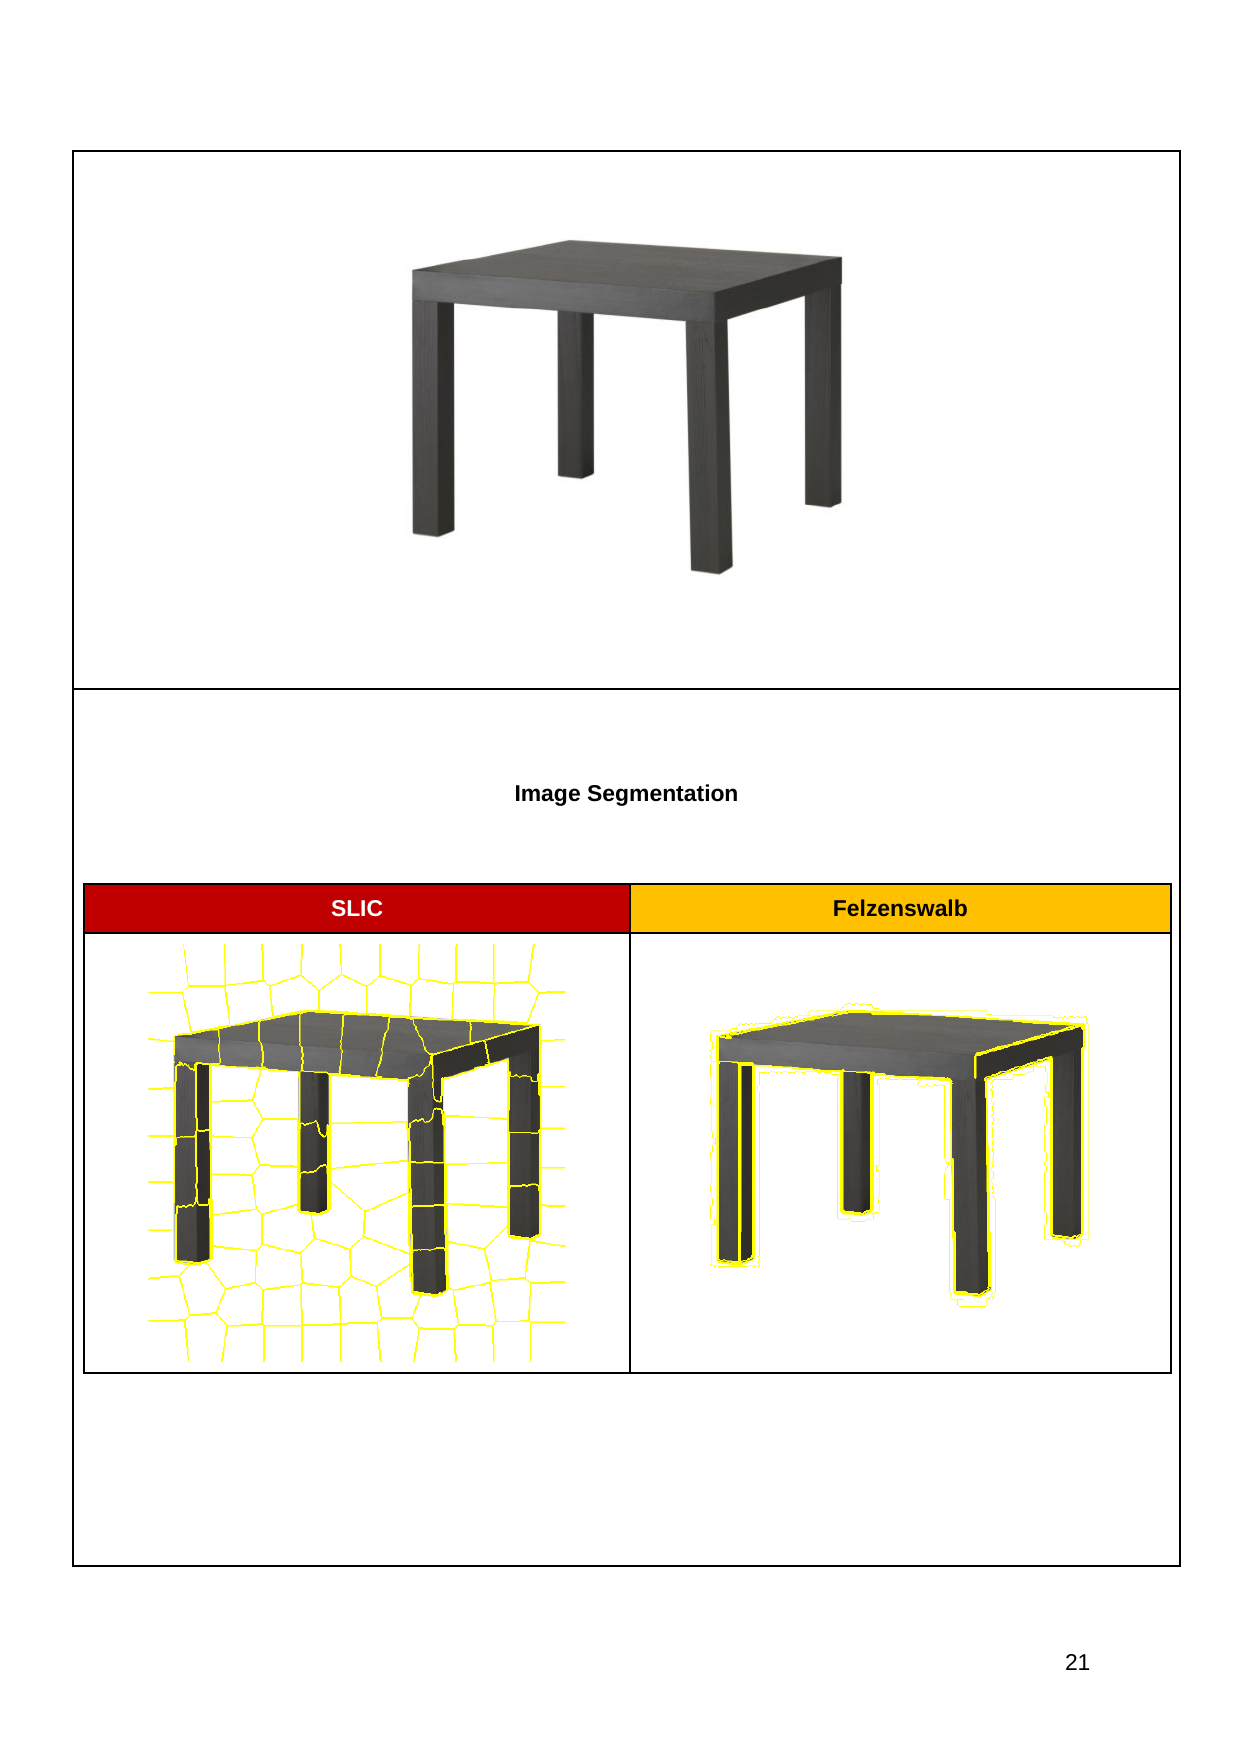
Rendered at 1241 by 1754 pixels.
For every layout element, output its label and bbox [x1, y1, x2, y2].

picture [148, 944, 566, 1362]
picture [691, 944, 1109, 1362]
picture [382, 162, 872, 652]
table_cell [74, 690, 1179, 1565]
table_cell [74, 152, 1179, 688]
